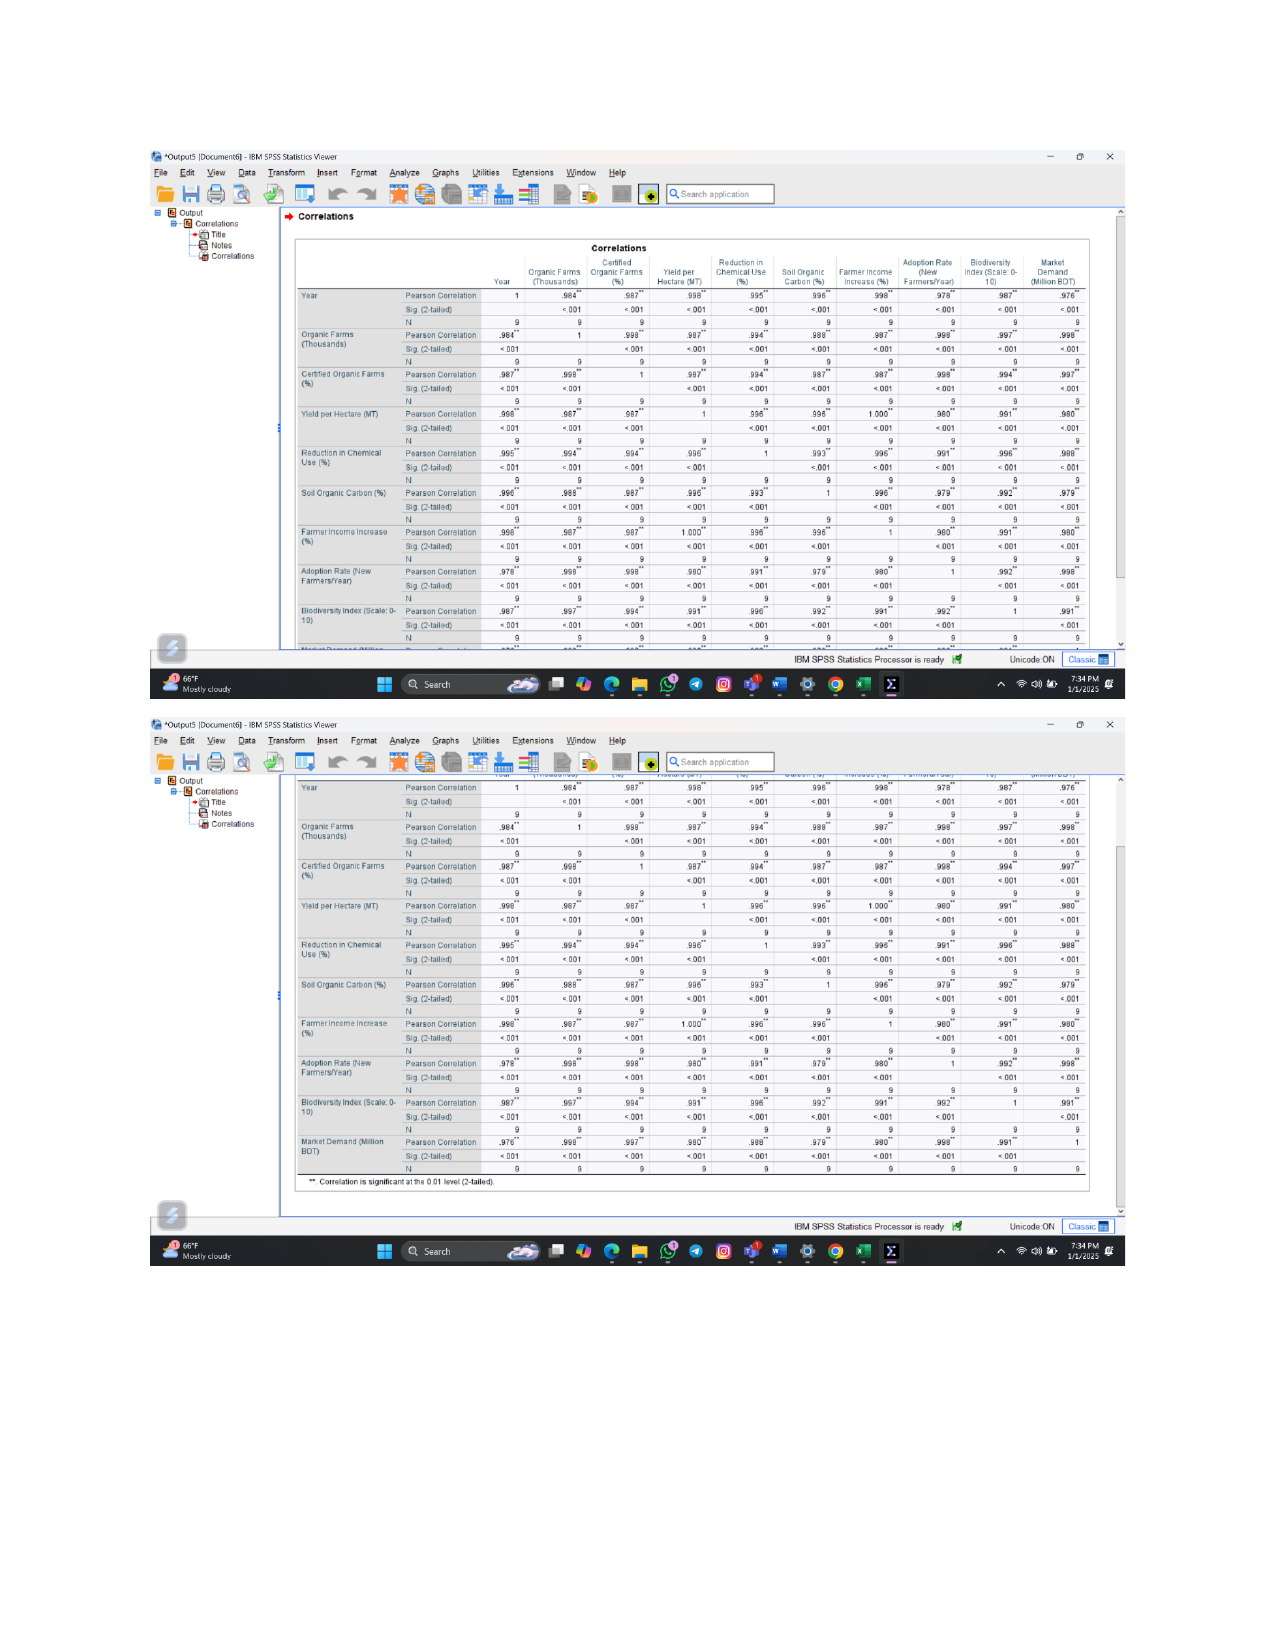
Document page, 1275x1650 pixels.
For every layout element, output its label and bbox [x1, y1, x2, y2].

picture [150, 150, 1125, 699]
picture [150, 717, 1125, 1266]
